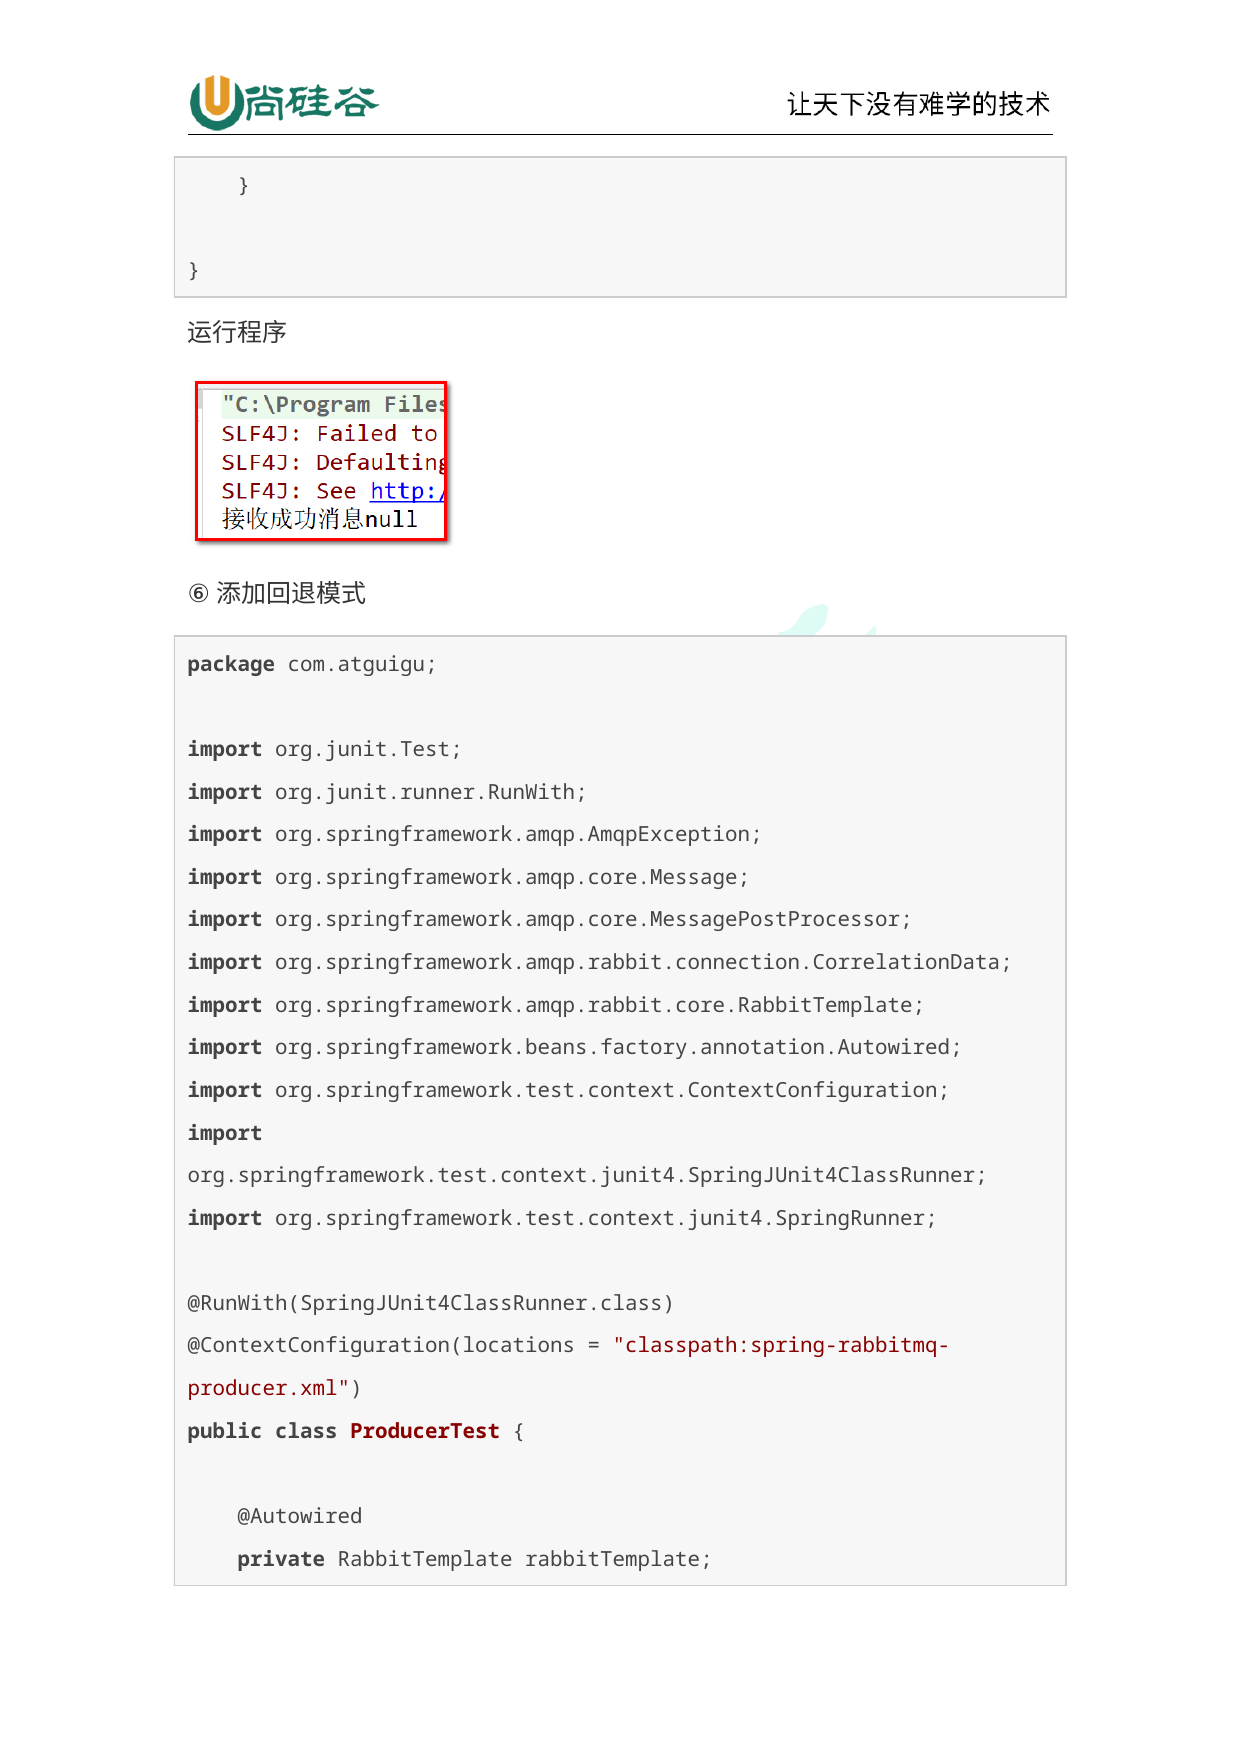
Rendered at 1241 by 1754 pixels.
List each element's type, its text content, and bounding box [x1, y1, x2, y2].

text package com.atguigu; [175, 637, 1065, 677]
text import org.springframework.amqp.rabbit.connection.CorrelationData; [175, 933, 1065, 976]
text import org.springframework.amqp.core.MessagePostProcessor; [175, 891, 1065, 933]
text 运行程序 [187, 312, 1053, 348]
picture [187, 73, 1053, 132]
text public class ProducerTest { [175, 1402, 1065, 1444]
text @ContextConfiguration(locations = "classpath:spring-rabbitmq-producer.xml") [175, 1317, 1065, 1402]
picture [187, 373, 455, 549]
text import org.springframework.amqp.AmqpException; [175, 805, 1065, 848]
text import org.springframework.test.context.junit4.SpringRunner; [175, 1189, 1065, 1231]
text import org.junit.runner.RunWith; [175, 763, 1065, 805]
text ⑥ 添加回退模式 [187, 574, 1053, 610]
text import org.springframework.test.context.junit4.SpringJUnit4ClassRunner; [175, 1103, 1065, 1189]
text import org.springframework.amqp.core.Message; [175, 848, 1065, 890]
text } [175, 158, 1065, 199]
text @Autowired [175, 1487, 1065, 1529]
text import org.springframework.amqp.rabbit.core.RabbitTemplate; [175, 976, 1065, 1018]
text } [175, 241, 1065, 296]
text import org.junit.Test; [175, 720, 1065, 763]
text private RabbitTemplate rabbitTemplate; [175, 1529, 1065, 1585]
text @RunWith(SpringJUnit4ClassRunner.class) [175, 1274, 1065, 1316]
text import org.springframework.beans.factory.annotation.Autowired; [175, 1018, 1065, 1061]
text import org.springframework.test.context.ContextConfiguration; [175, 1061, 1065, 1103]
